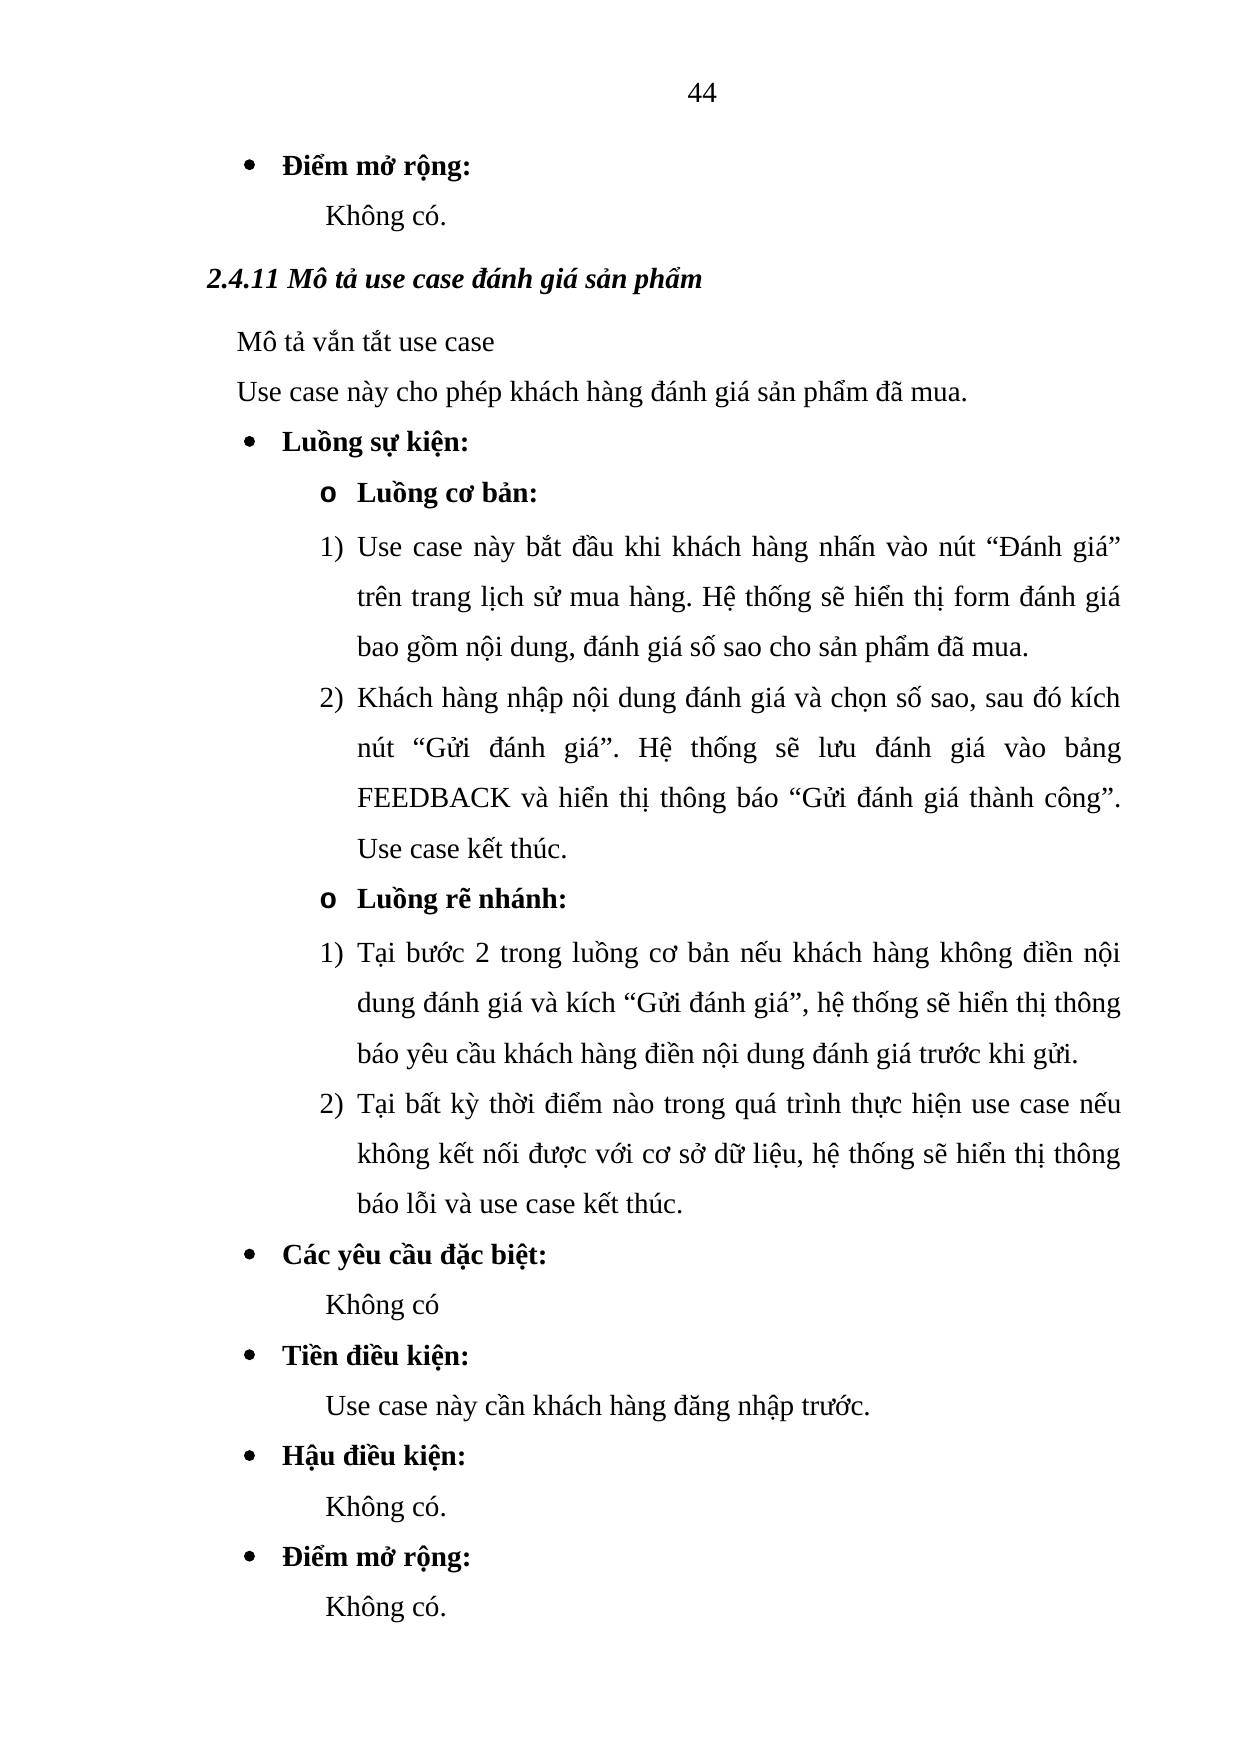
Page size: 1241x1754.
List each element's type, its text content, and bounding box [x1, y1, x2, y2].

text Không có [325, 1287, 1122, 1321]
text Mô tả vắn tắt use case [236, 324, 1122, 357]
list Hậu điều kiện: [244, 1438, 1122, 1472]
list Luồng sự kiện: [244, 424, 1122, 458]
list Các yêu cầu đặc biệt: [244, 1237, 1122, 1271]
text Use case này cần khách hàng đăng nhập trước. [325, 1388, 1122, 1422]
list Khách hàng nhập nội dung đánh giá và chọn số sao, sau đó kích nút “Gửi đánh giá”. Hệ thống sẽ lưu đánh giá vào bảng FEEDBACK và hiển thị thông báo “Gửi đánh giá thành công”. Use case kết thúc. [319, 680, 1122, 864]
list Use case này bắt đầu khi khách hàng nhấn vào nút “Đánh giá” trên trang lịch sử mua hàng. Hệ thống sẽ hiển thị form đánh giá bao gồm nội dung, đánh giá số sao cho sản phẩm đã mua. [319, 529, 1122, 663]
text Không có. [325, 1589, 1122, 1623]
text Use case này cho phép khách hàng đánh giá sản phẩm đã mua. [236, 374, 1122, 408]
text Không có. [325, 198, 1122, 232]
list Tại bất kỳ thời điểm nào trong quá trình thực hiện use case nếu không kết nối được với cơ sở dữ liệu, hệ thống sẽ hiển thị thông báo lỗi và use case kết thúc. [319, 1086, 1122, 1220]
list Tại bước 2 trong luồng cơ bản nếu khách hàng không điền nội dung đánh giá và kích “Gửi đánh giá”, hệ thống sẽ hiển thị thông báo yêu cầu khách hàng điền nội dung đánh giá trước khi gửi. [319, 935, 1122, 1069]
list Điểm mở rộng: [244, 148, 1122, 181]
list Điểm mở rộng: [244, 1539, 1122, 1573]
list Tiền điều kiện: [244, 1338, 1122, 1371]
list Luồng rẽ nhánh: [319, 881, 1122, 917]
text Không có. [325, 1489, 1122, 1522]
subtitle Mô tả use case đánh giá sản phẩm [207, 261, 1122, 294]
list Luồng cơ bản: [319, 475, 1122, 511]
